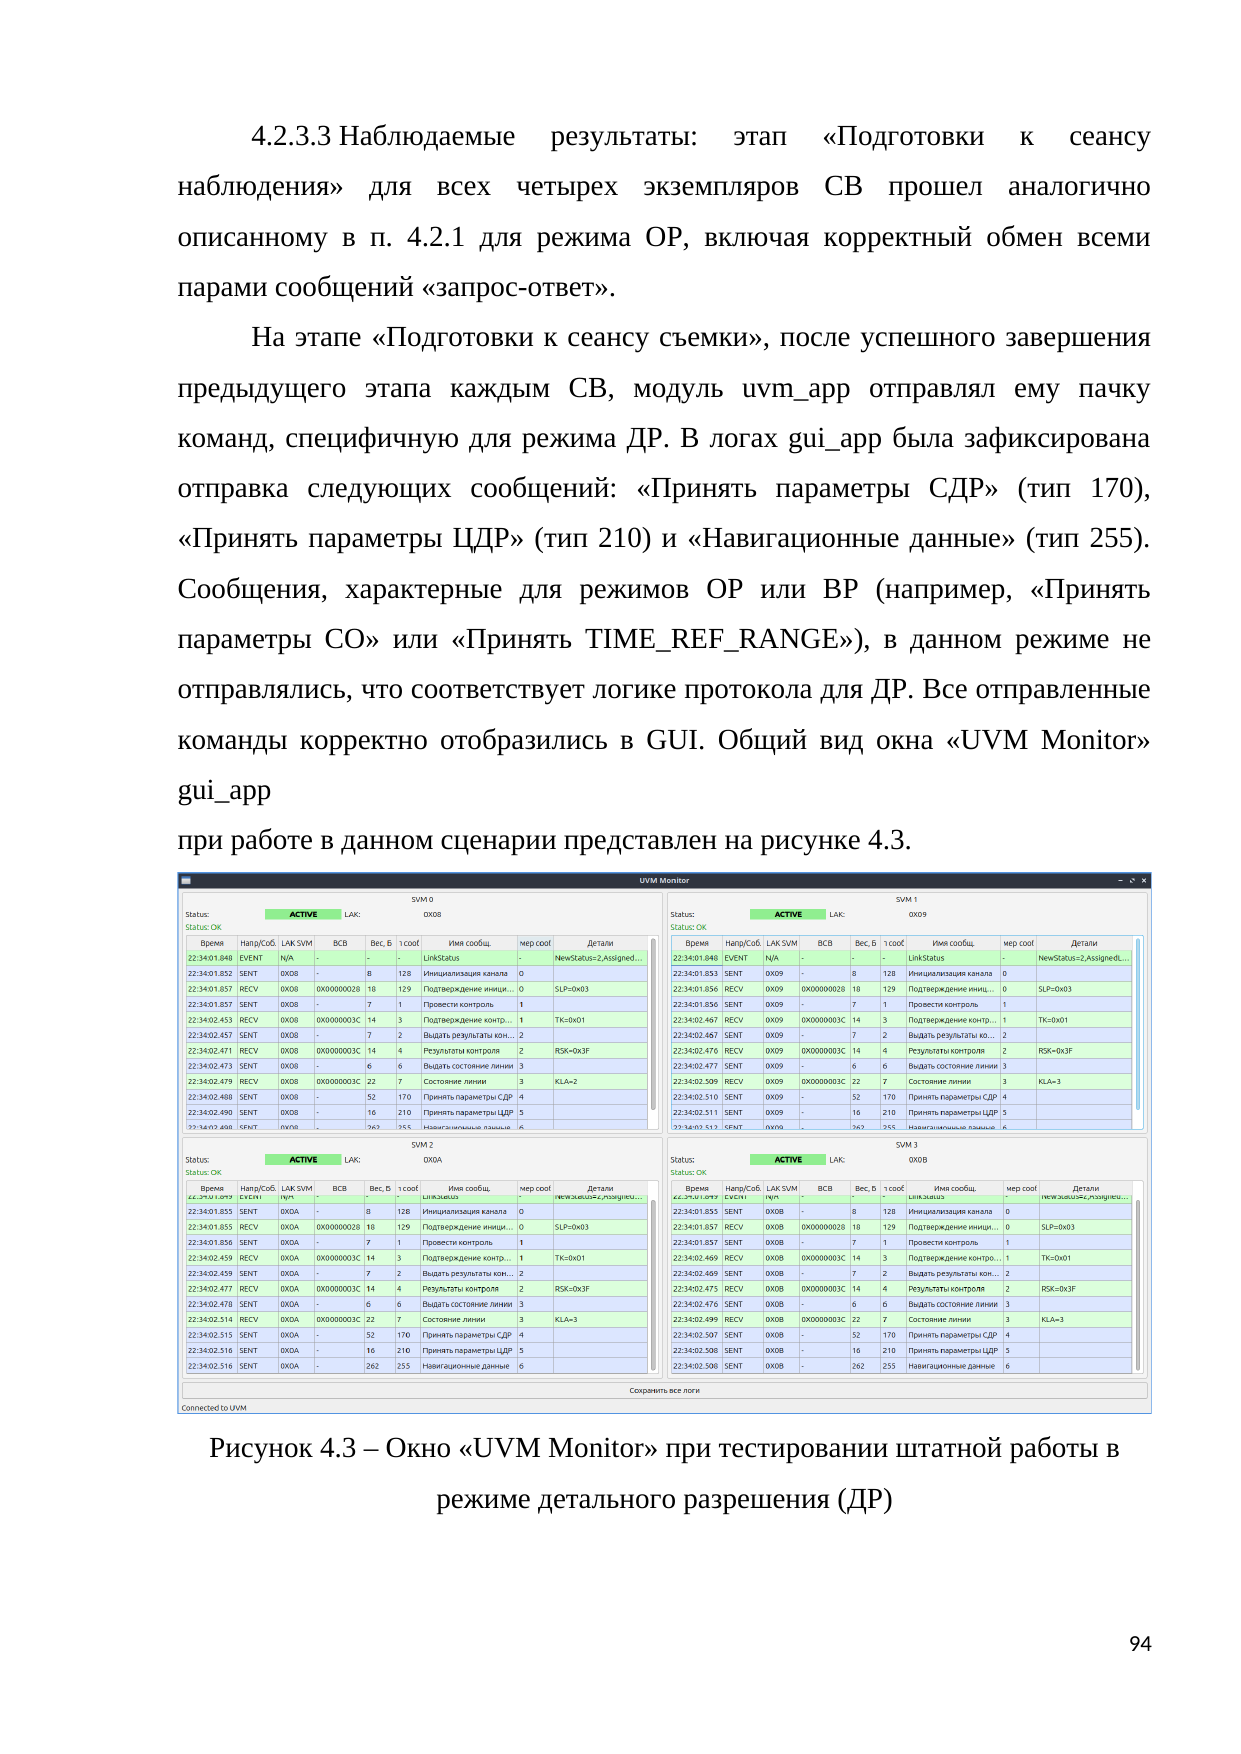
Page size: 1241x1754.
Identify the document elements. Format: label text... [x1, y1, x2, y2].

text Рисунок 4.3 – Окно «UVM Monitor» при тестировании штатной работы в режиме детального разрешения (ДР) [177, 1430, 1152, 1514]
picture [177, 872, 1152, 1414]
text На этапе «Подготовки к сеансу съемки», после успешного завершения предыдущего этапа каждым СВ, модуль uvm_app отправлял ему пачку команд, специфичную для режима ДР. В логах gui_app была зафиксирована отправка следующих сообщений: «Принять параметры СДР» (тип 170), «Принять параметры ЦДР» (тип 210) и «Навигационные данные» (тип 255). Сообщения, характерные для режимов ОР или ВР (например, «Принять параметры СО» или «Принять TIME_REF_RANGE»), в данном режиме не отправлялись, что соответствует логике протокола для ДР. Все отправленные команды корректно отобразились в GUI. Общий вид окна «UVM Monitor» gui_app при работе в данном сценарии представлен на рисунке 4.3. [177, 319, 1152, 856]
text Наблюдаемые результаты: этап «Подготовки к сеансу наблюдения» для всех четырех экземпляров СВ прошел аналогично описанному в п. 4.2.1 для режима ОР, включая корректный обмен всеми парами сообщений «запрос-ответ». [177, 118, 1152, 303]
